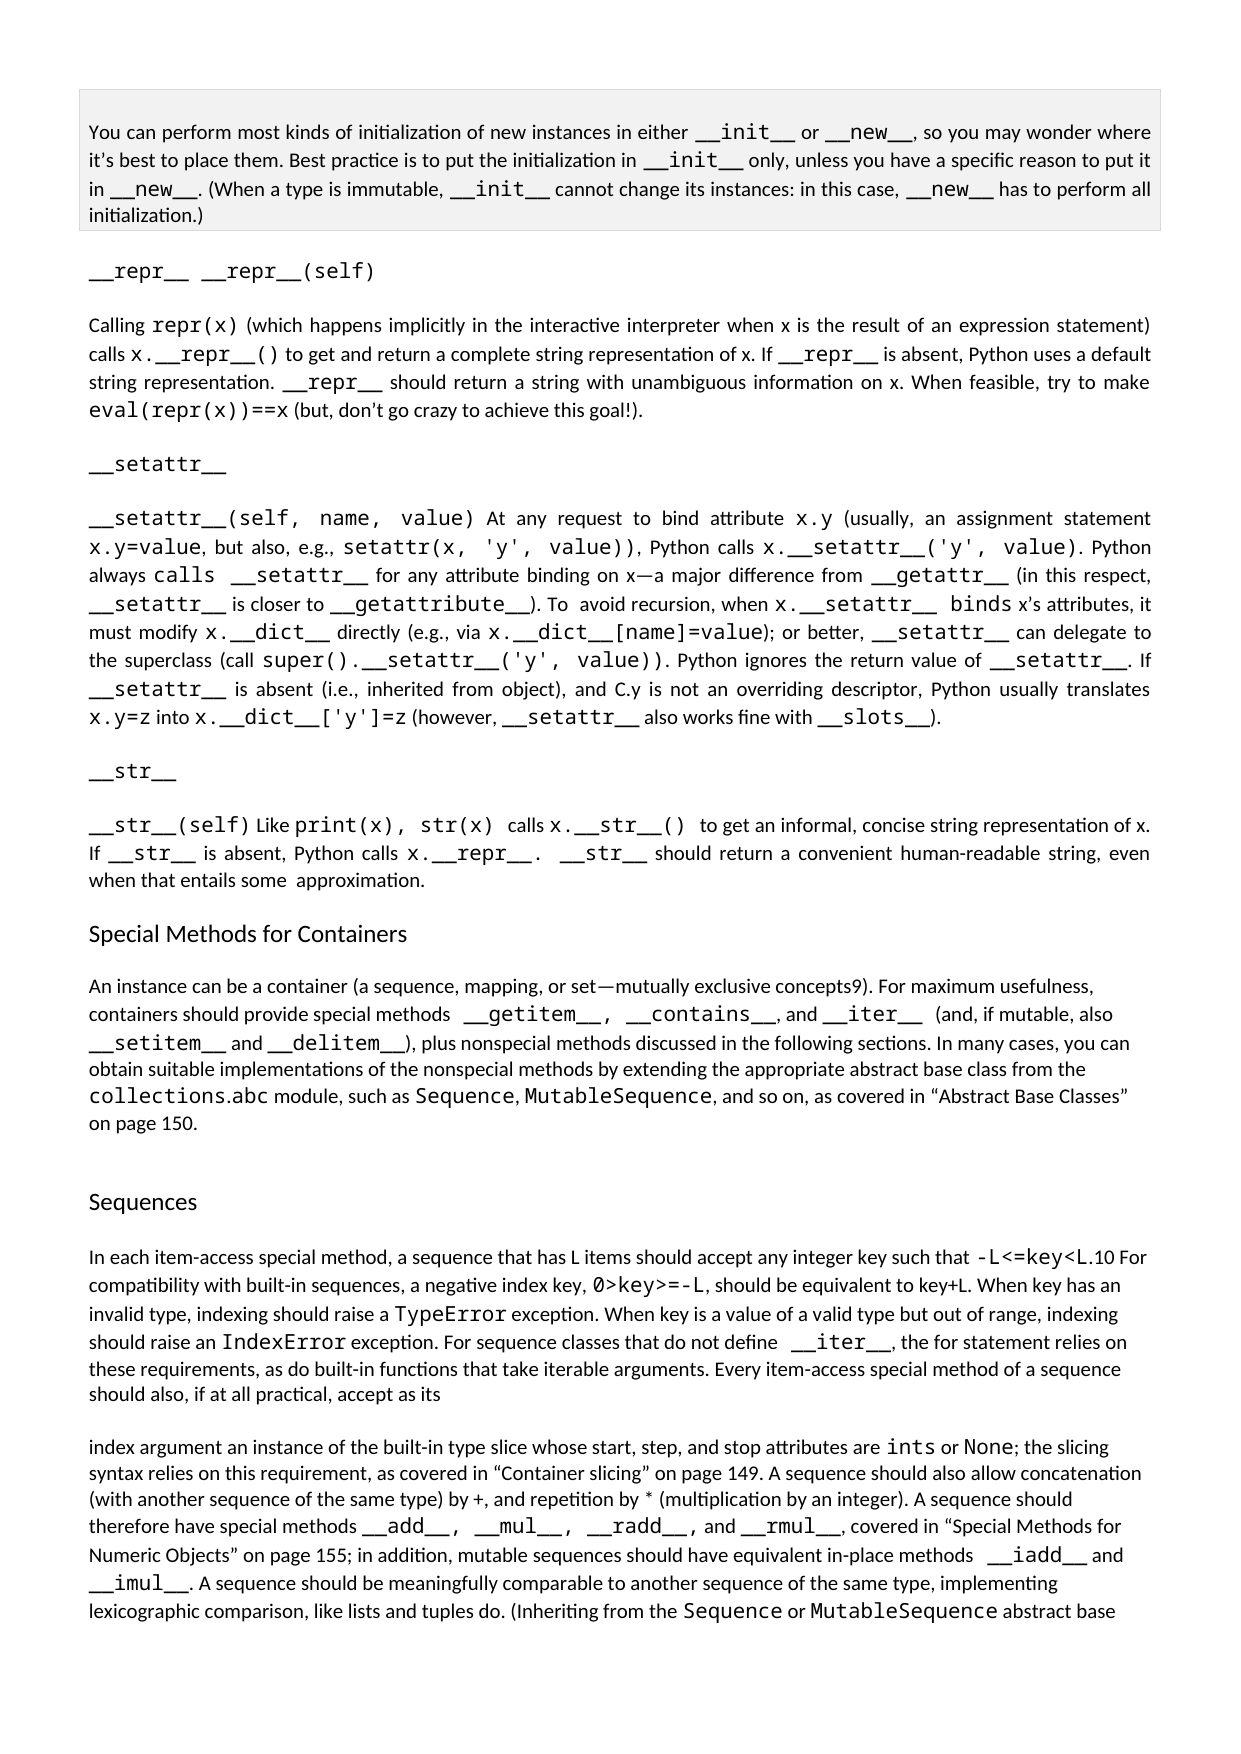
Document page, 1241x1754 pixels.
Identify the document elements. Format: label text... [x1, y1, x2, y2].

text __str__ [89, 756, 1152, 785]
text __repr__ __repr__(self) [89, 256, 1152, 285]
text Calling repr(x) (which happens implicitly in the interactive interpreter when x is the result of an expression statement) calls x.__repr__() to get and return a complete string representation of x. If __repr__ is absent, Python uses a default string representation. __repr__ should return a string with unambiguous information on x. When feasible, try to make eval(repr(x))==x (but, don’t go crazy to achieve this goal!). [89, 310, 1152, 424]
text Special Methods for Containers [89, 918, 1152, 948]
text You can perform most kinds of initialization of new instances in either __init__ or __new__, so you may wonder where it’s best to place them. Best practice is to put the initialization in __init__ only, unless you have a specific reason to put it in __new__. (When a type is immutable, __init__ cannot change its instances: in this case, __new__ has to perform all initialization.) [80, 114, 1160, 230]
text __setattr__ [89, 449, 1152, 478]
text __str__(self) Like print(x), str(x) calls x.__str__() to get an informal, concise string representation of x. If __str__ is absent, Python calls x.__repr__. __str__ should return a convenient human-readable string, even when that entails some approximation. [89, 810, 1152, 892]
text Sequences [89, 1186, 1152, 1217]
text __setattr__(self, name, value) At any request to bind attribute x.y (usually, an assignment statement x.y=value, but also, e.g., setattr(x, 'y', value)), Python calls x.__setattr__('y', value). Python always calls __setattr__ for any attribute binding on x—a major difference from __getattr__ (in this respect, __setattr__ is closer to __getattribute__). To avoid recursion, when x.__setattr__ binds x’s attributes, it must modify x.__dict__ directly (e.g., via x.__dict__[name]=value); or better, __setattr__ can delegate to the superclass (call super().__setattr__('y', value)). Python ignores the return value of __setattr__. If __setattr__ is absent (i.e., inherited from object), and C.y is not an overriding descriptor, Python usually translates x.y=z into x.__dict__['y']=z (however, __setattr__ also works fine with __slots__). [89, 503, 1152, 731]
text In each item-access special method, a sequence that has L items should accept any integer key such that -L<=key<L.10 For compatibility with built-in sequences, a negative index key, 0>key>=-L, should be equivalent to key+L. When key has an invalid type, indexing should raise a TypeError exception. When key is a value of a valid type but out of range, indexing should raise an IndexError exception. For sequence classes that do not define __iter__, the for statement relies on these requirements, as do built-in functions that take iterable arguments. Every item-access special method of a sequence should also, if at all practical, accept as its [89, 1242, 1152, 1407]
text An instance can be a container (a sequence, mapping, or set—mutually exclusive concepts9). For maximum usefulness, containers should provide special methods __getitem__, __contains__, and __iter__ (and, if mutable, also __setitem__ and __delitem__), plus nonspecial methods discussed in the following sections. In many cases, you can obtain suitable implementations of the nonspecial methods by extending the appropriate abstract base class from the collections.abc module, such as Sequence, MutableSequence, and so on, as covered in “Abstract Base Classes” on page 150. [89, 974, 1152, 1135]
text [89, 1432, 1152, 1625]
